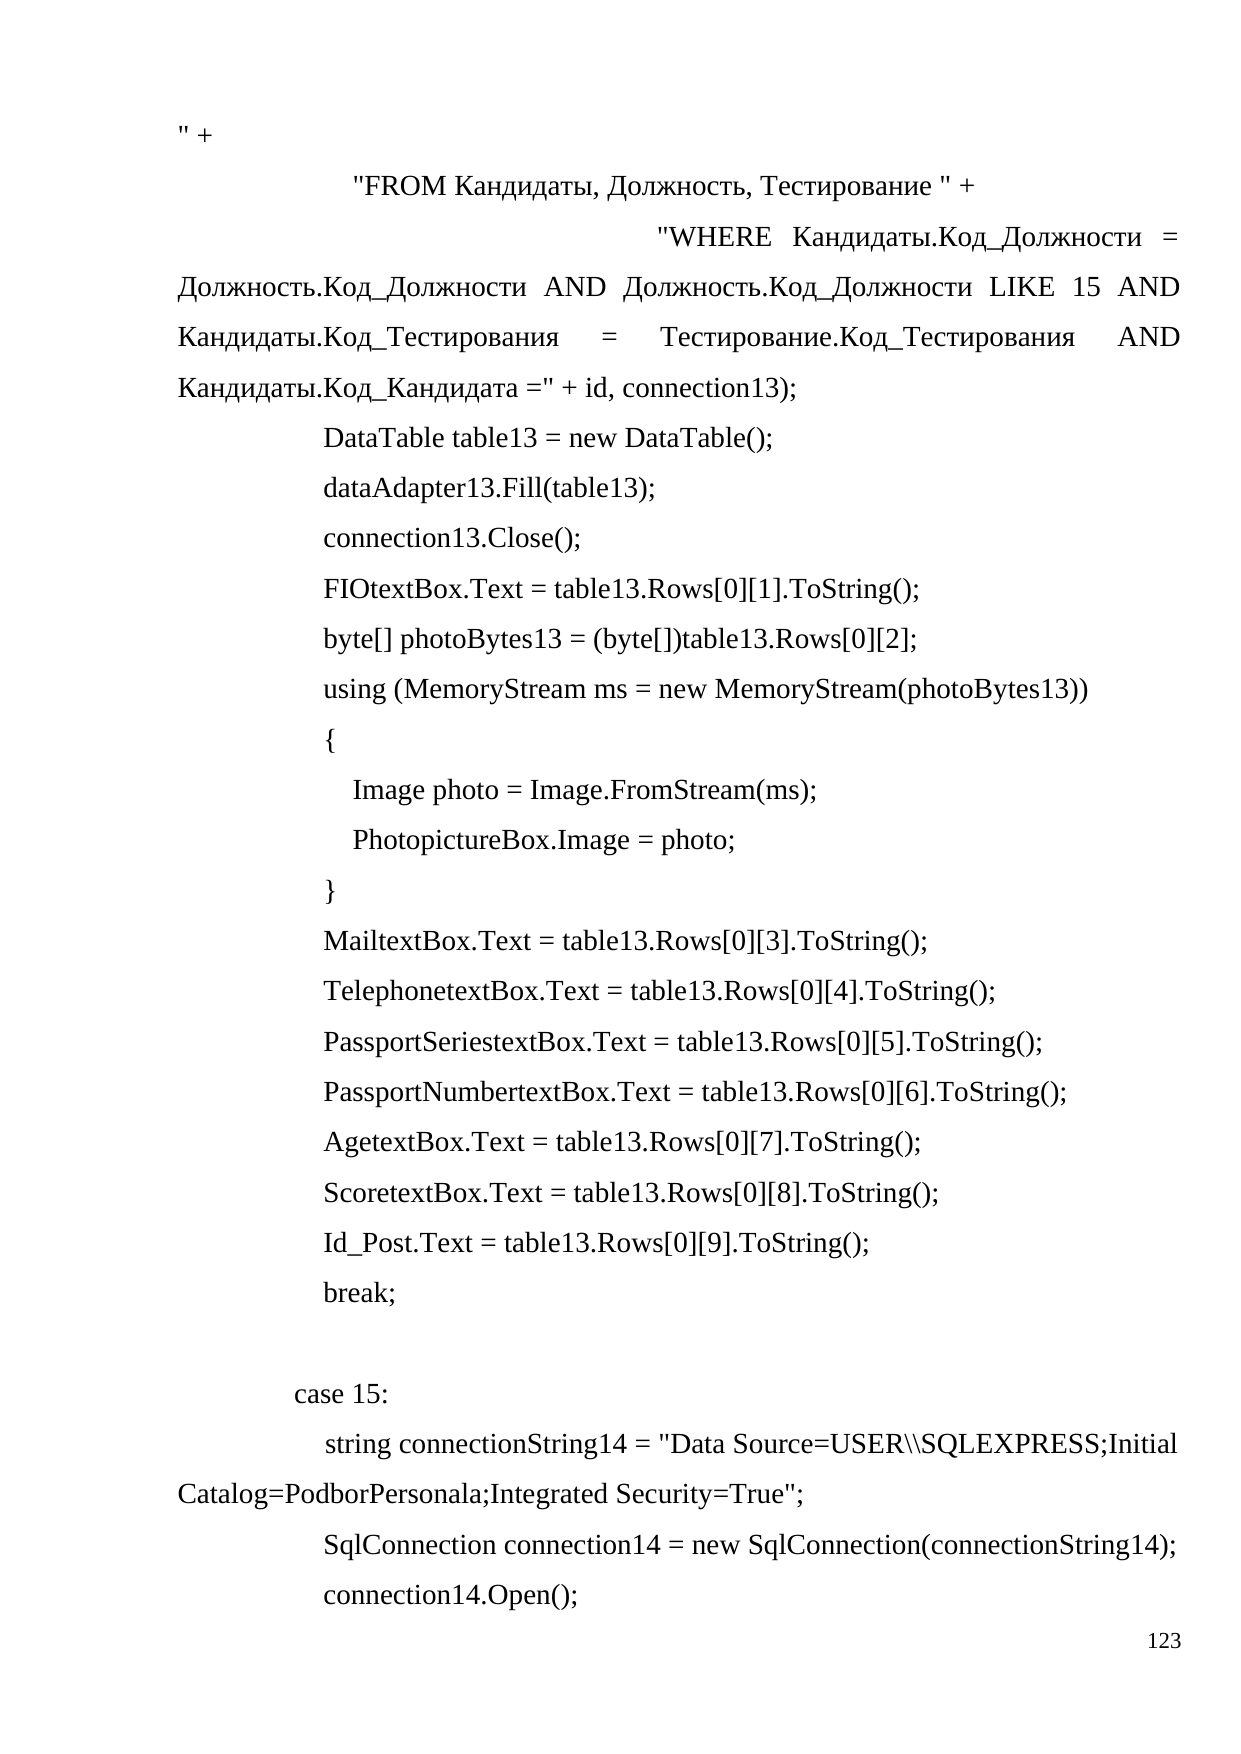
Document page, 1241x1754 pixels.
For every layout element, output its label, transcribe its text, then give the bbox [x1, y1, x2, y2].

text dataAdapter13.Fill(table13); [177, 470, 1181, 504]
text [177, 118, 1181, 152]
text ScoretextBox.Text = table13.Rows[0][8].ToString(); [177, 1175, 1181, 1208]
text { [177, 722, 1181, 755]
text Image photo = Image.FromStream(ms); [177, 772, 1181, 806]
text string connectionString14 = "Data Source=USER\\SQLEXPRESS;Initial Catalog=PodborPersonala;Integrated Security=True"; [177, 1426, 1181, 1510]
text PassportNumbertextBox.Text = table13.Rows[0][6].ToString(); [177, 1074, 1181, 1108]
text } [177, 873, 1181, 906]
text Id_Post.Text = table13.Rows[0][9].ToString(); [177, 1225, 1181, 1258]
text break; [177, 1275, 1181, 1309]
text byte[] photoBytes13 = (byte[])table13.Rows[0][2]; [177, 621, 1181, 655]
text "FROM Кандидаты, Должность, Тестирование " + [177, 168, 1181, 202]
text "WHERE Кандидаты.Код_Должности = Должность.Код_Должности AND Должность.Код_Должности LIKE 15 AND Кандидаты.Код_Тестирования = Тестирование.Код_Тестирования AND Кандидаты.Код_Кандидата =" + id, connection13); [177, 219, 1181, 403]
text TelephonetextBox.Text = table13.Rows[0][4].ToString(); [177, 973, 1181, 1007]
text PhotopictureBox.Image = photo; [177, 822, 1181, 856]
text connection14.Open(); [177, 1577, 1181, 1611]
text FIOtextBox.Text = table13.Rows[0][1].ToString(); [177, 571, 1181, 604]
text DataTable table13 = new DataTable(); [177, 420, 1181, 453]
text MailtextBox.Text = table13.Rows[0][3].ToString(); [177, 923, 1181, 957]
text SqlConnection connection14 = new SqlConnection(connectionString14); [177, 1527, 1181, 1560]
text using (MemoryStream ms = new MemoryStream(photoBytes13)) [177, 672, 1181, 705]
text connection13.Close(); [177, 521, 1181, 554]
text case 15: [177, 1376, 1181, 1409]
text PassportSeriestextBox.Text = table13.Rows[0][5].ToString(); [177, 1024, 1181, 1057]
text AgetextBox.Text = table13.Rows[0][7].ToString(); [177, 1124, 1181, 1158]
